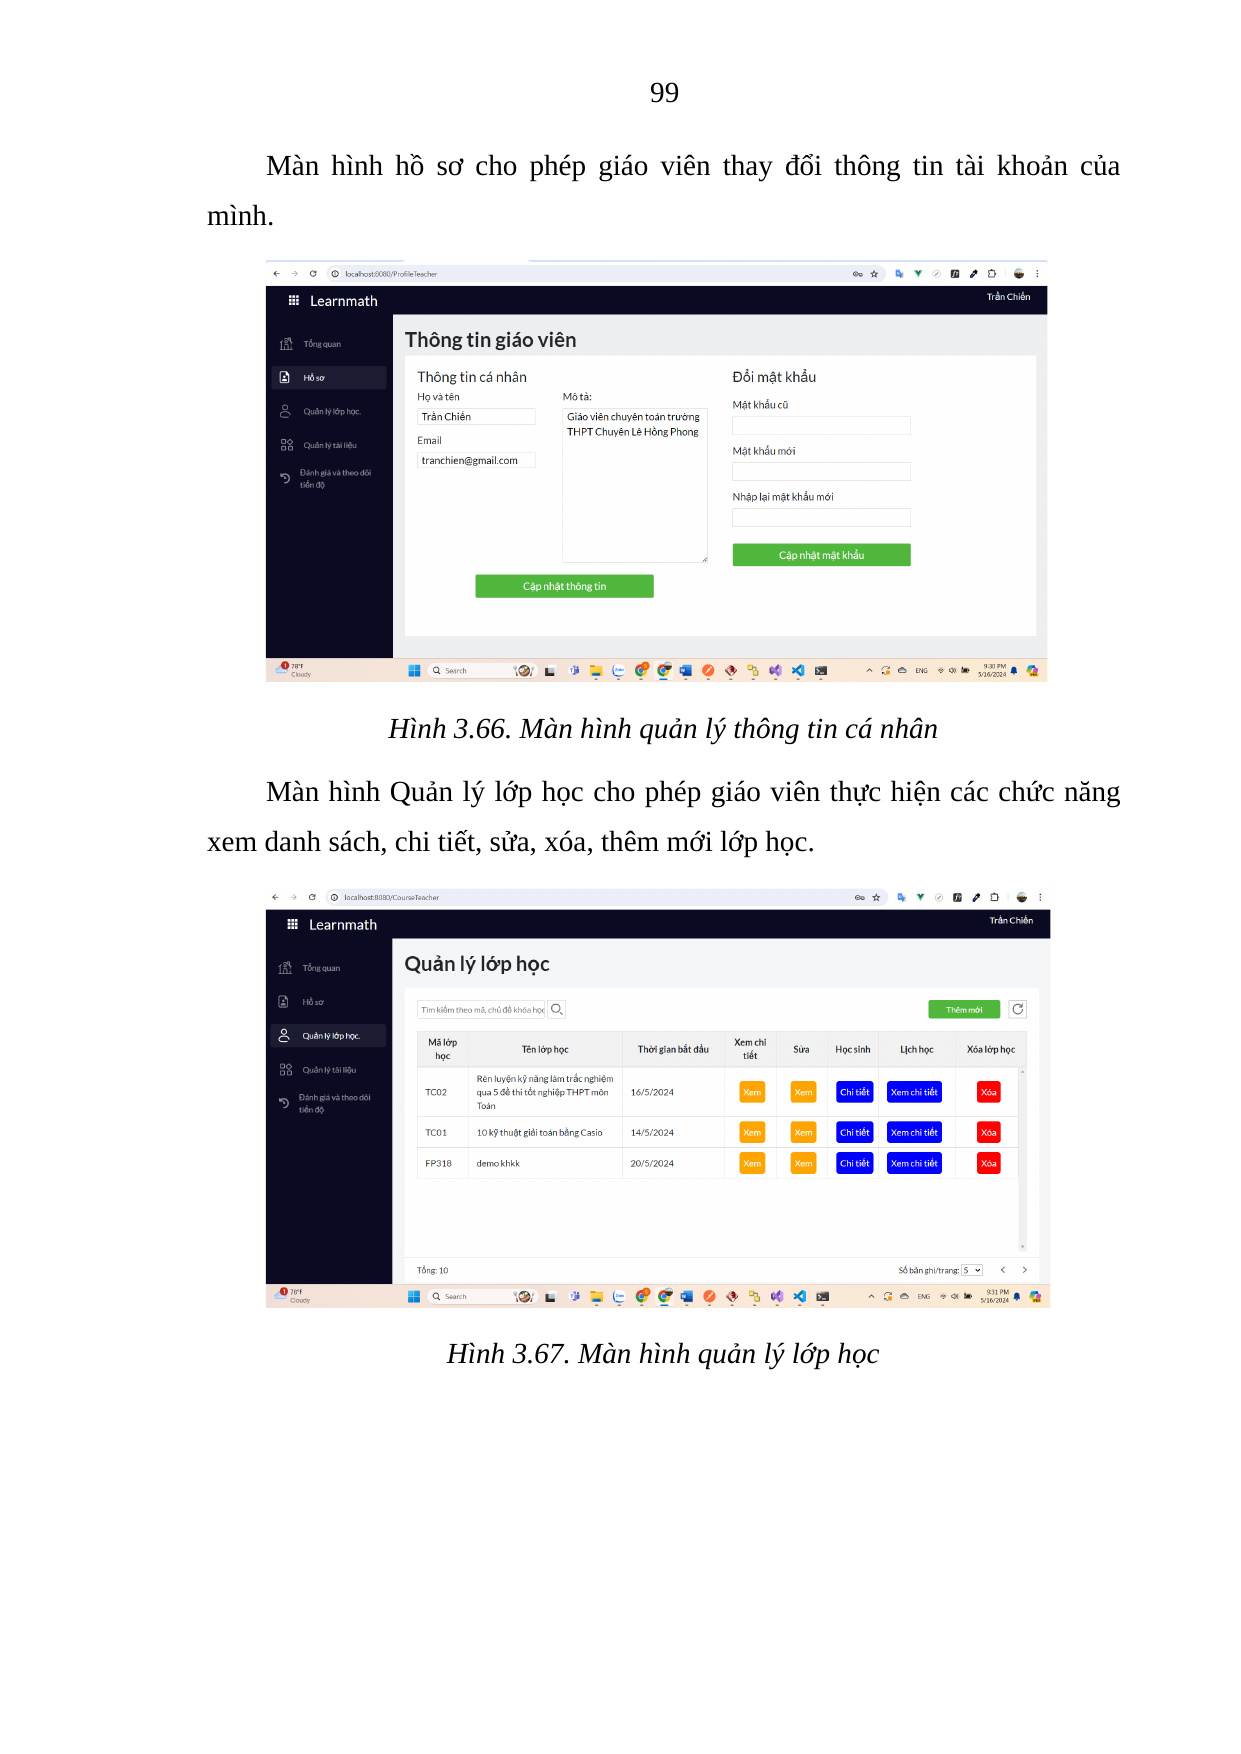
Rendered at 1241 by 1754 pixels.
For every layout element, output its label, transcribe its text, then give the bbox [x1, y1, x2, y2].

picture [265, 260, 1048, 682]
text Màn hình hồ sơ cho phép giáo viên thay đổi thông tin tài khoản của mình. [207, 148, 1122, 232]
text Màn hình Quản lý lớp học cho phép giáo viên thực hiện các chức năng xem danh sách, chi tiết, sửa, xóa, thêm mới lớp học. [207, 774, 1122, 857]
picture [265, 886, 1051, 1308]
